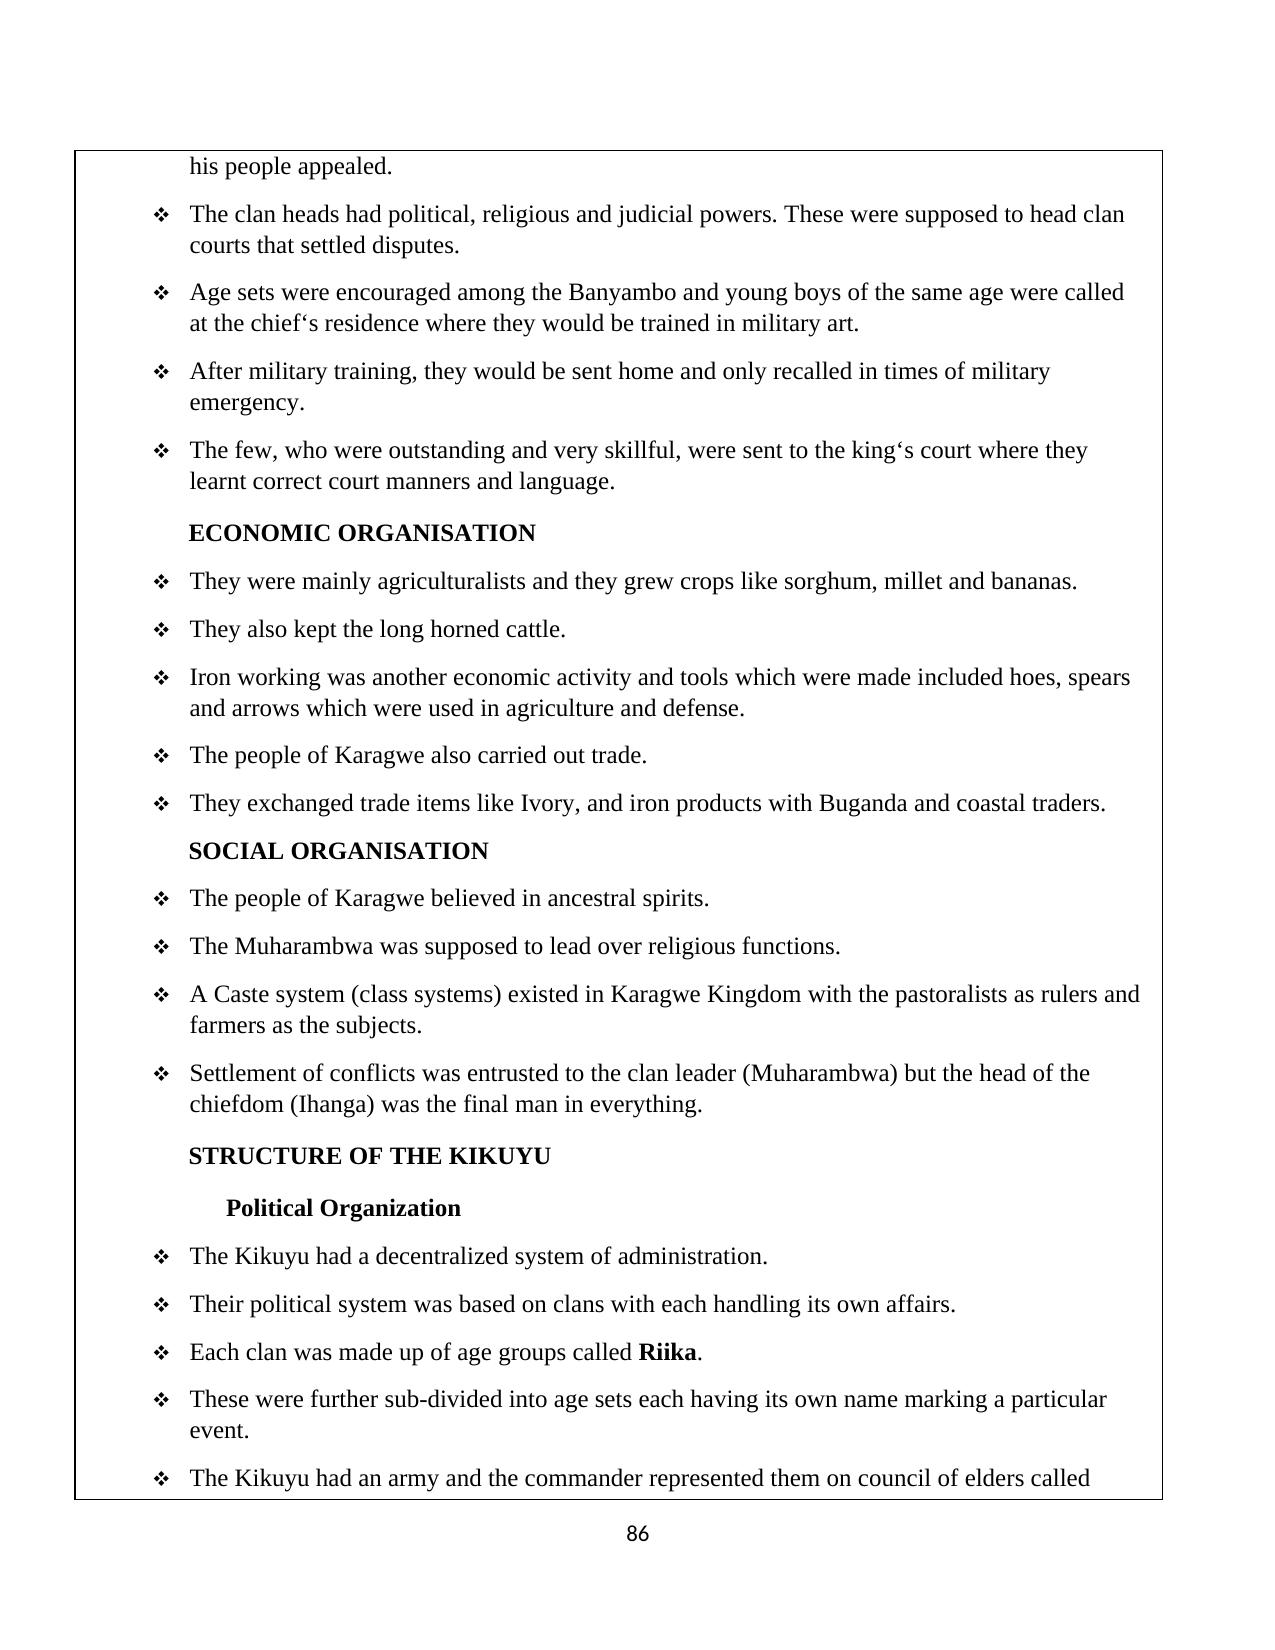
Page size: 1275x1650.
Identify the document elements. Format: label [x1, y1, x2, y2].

table_header [76, 151, 1162, 1499]
